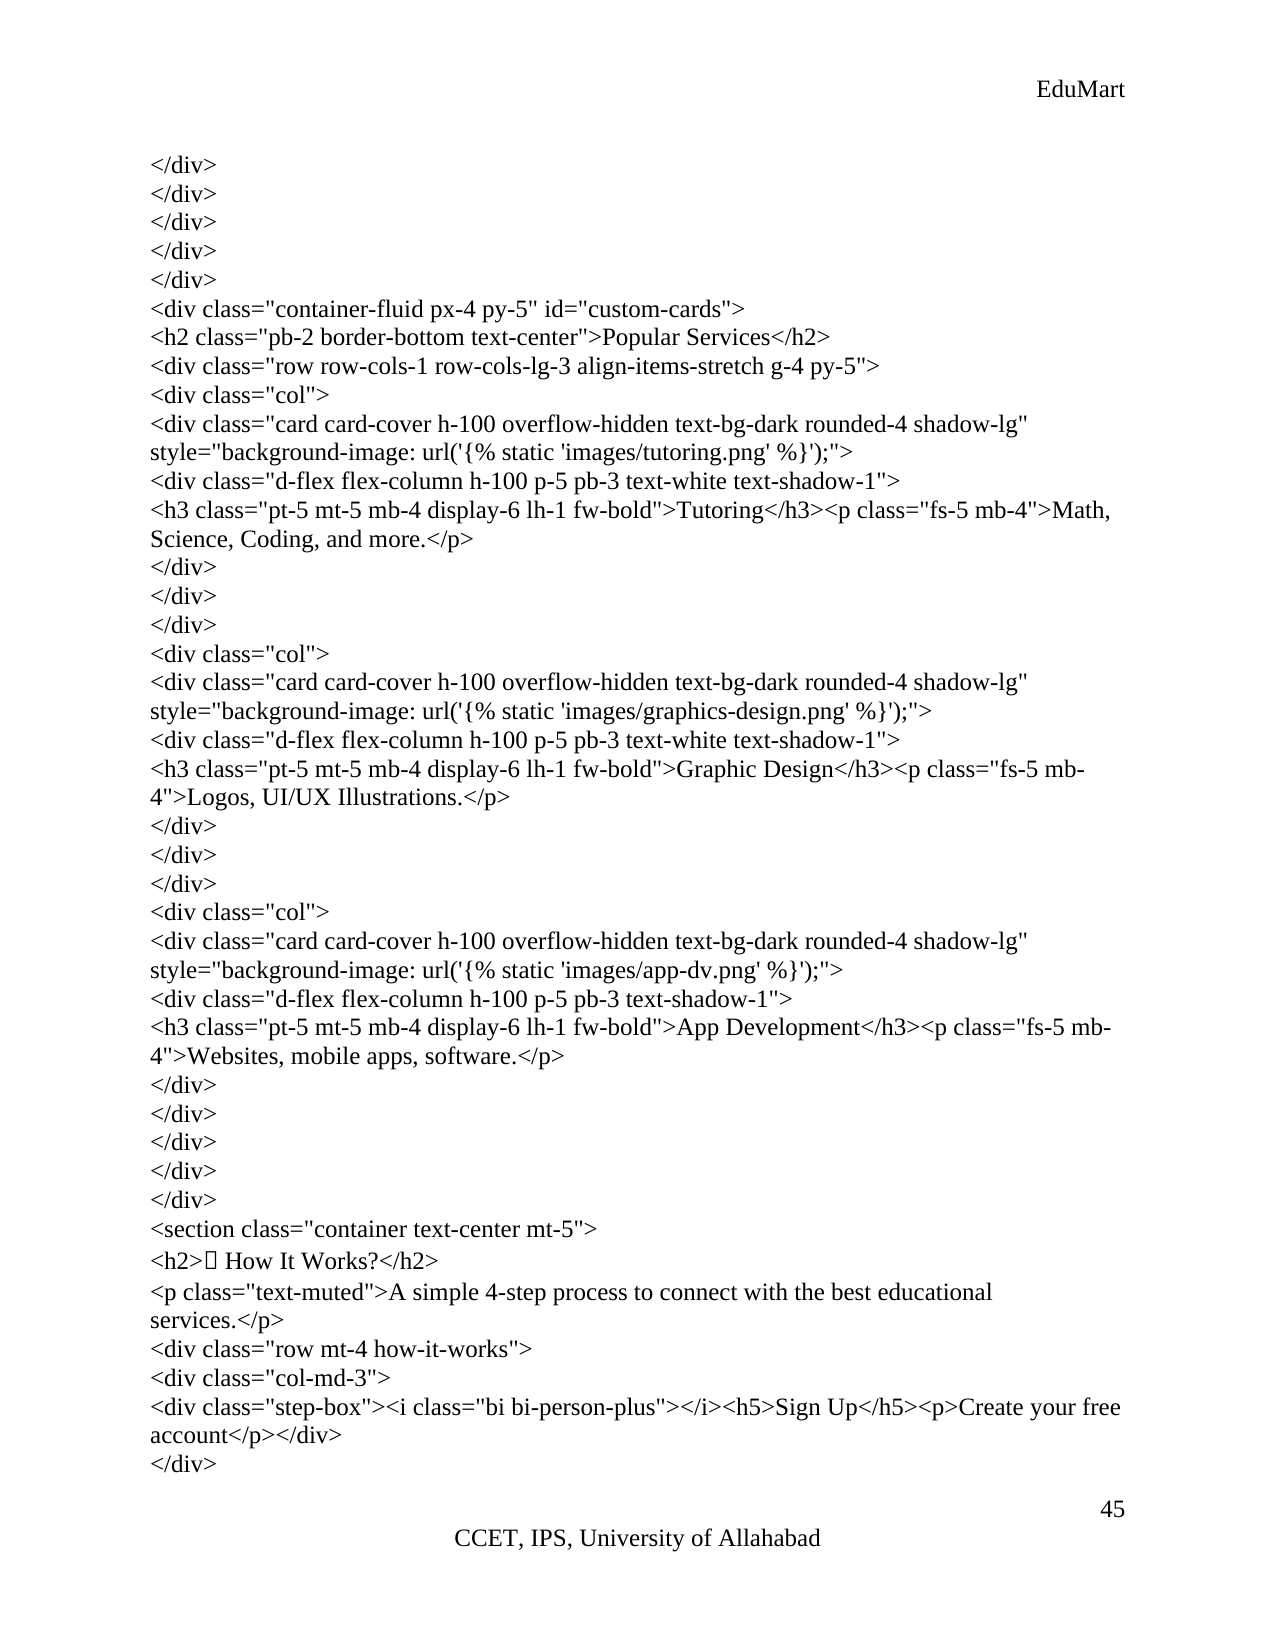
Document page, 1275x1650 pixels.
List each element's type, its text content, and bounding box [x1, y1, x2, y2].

text </div> [150, 265, 1125, 294]
text </div> [150, 811, 1125, 840]
text <section class="container text-center mt-5"> [150, 1214, 1125, 1242]
text </div> [150, 1127, 1125, 1156]
text <h3 class="pt-5 mt-5 mb-4 display-6 lh-1 fw-bold">Graphic Design</h3><p class="fs-5 mb-4">Logos, UI/UX Illustrations.</p> [150, 754, 1125, 811]
text <h3 class="pt-5 mt-5 mb-4 display-6 lh-1 fw-bold">Tutoring</h3><p class="fs-5 mb-4">Math, Science, Coding, and more.</p> [150, 495, 1125, 552]
text </div> [150, 1099, 1125, 1127]
text <h2>🛒 How It Works?</h2> [150, 1242, 1125, 1277]
text </div> [150, 207, 1125, 236]
text </div> [150, 610, 1125, 639]
text <div class="row row-cols-1 row-cols-lg-3 align-items-stretch g-4 py-5"> [150, 351, 1125, 380]
text <h3 class="pt-5 mt-5 mb-4 display-6 lh-1 fw-bold">App Development</h3><p class="fs-5 mb-4">Websites, mobile apps, software.</p> [150, 1012, 1125, 1070]
text <div class="col"> [150, 639, 1125, 667]
text </div> [150, 1185, 1125, 1214]
text <div class="card card-cover h-100 overflow-hidden text-bg-dark rounded-4 shadow-lg" style="background-image: url('{% static 'images/graphics-design.png' %}');"> [150, 667, 1125, 725]
text <div class="col"> [150, 897, 1125, 926]
text <div class="row mt-4 how-it-works"> [150, 1334, 1125, 1363]
text <div class="col-md-3"> [150, 1363, 1125, 1392]
text <div class="d-flex flex-column h-100 p-5 pb-3 text-white text-shadow-1"> [150, 466, 1125, 495]
text </div> [150, 1070, 1125, 1099]
text </div> [150, 1449, 1125, 1478]
text </div> [150, 150, 1125, 179]
text </div> [150, 236, 1125, 265]
text </div> [150, 1156, 1125, 1185]
text </div> [150, 869, 1125, 897]
text <div class="d-flex flex-column h-100 p-5 pb-3 text-white text-shadow-1"> [150, 725, 1125, 754]
text </div> [150, 552, 1125, 581]
text </div> [150, 840, 1125, 869]
text <div class="d-flex flex-column h-100 p-5 pb-3 text-shadow-1"> [150, 984, 1125, 1012]
text <div class="step-box"><i class="bi bi-person-plus"></i><h5>Sign Up</h5><p>Create your free account</p></div> [150, 1392, 1125, 1449]
text </div> [150, 179, 1125, 207]
text <div class="container-fluid px-4 py-5" id="custom-cards"> [150, 294, 1125, 322]
text </div> [150, 581, 1125, 610]
text <div class="card card-cover h-100 overflow-hidden text-bg-dark rounded-4 shadow-lg" style="background-image: url('{% static 'images/app-dv.png' %}');"> [150, 926, 1125, 984]
text <div class="card card-cover h-100 overflow-hidden text-bg-dark rounded-4 shadow-lg" style="background-image: url('{% static 'images/tutoring.png' %}');"> [150, 409, 1125, 466]
text <div class="col"> [150, 380, 1125, 409]
text <p class="text-muted">A simple 4-step process to connect with the best educational services.</p> [150, 1277, 1125, 1334]
text <h2 class="pb-2 border-bottom text-center">Popular Services</h2> [150, 322, 1125, 351]
